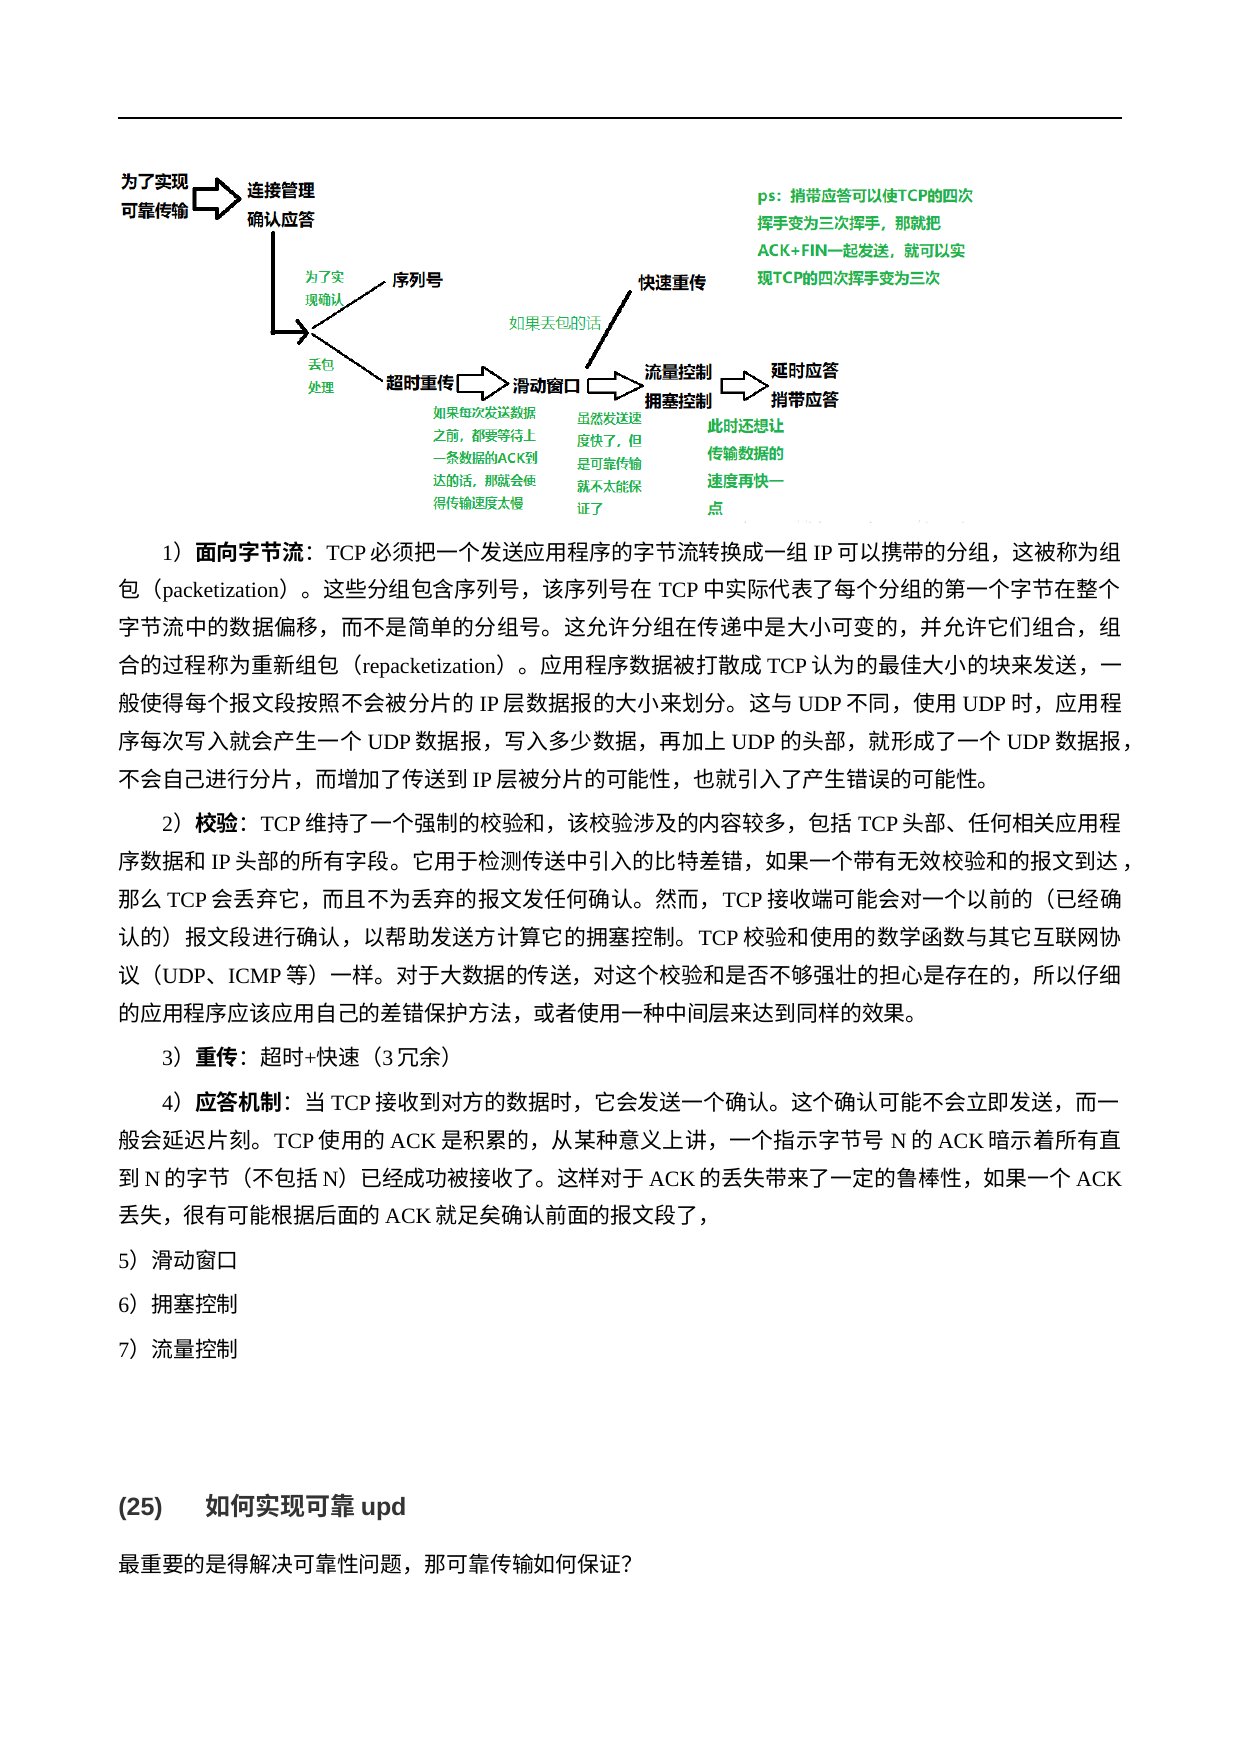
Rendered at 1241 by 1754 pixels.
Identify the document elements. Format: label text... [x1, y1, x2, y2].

text 7）流量控制 [118, 1332, 1122, 1363]
text 4）应答机制：当TCP接收到对方的数据时，它会发送一个确认。这个确认可能不会立即发送，而一般会延迟片刻。TCP使用的ACK是积累的，从某种意义上讲，一个指示字节号N的ACK暗示着所有直到N的字节（不包括N）已经成功被接收了。这样对于ACK的丢失带来了一定的鲁棒性，如果一个ACK丢失，很有可能根据后面的ACK就足矣确认前面的报文段了， [118, 1085, 1122, 1230]
list 如何实现可靠upd [118, 1486, 206, 1522]
picture [118, 162, 987, 523]
list 如何实现可靠upd [361, 1486, 1122, 1522]
text 3）重传：超时+快速（3冗余） [118, 1040, 1122, 1072]
text 6）拥塞控制 [118, 1287, 1122, 1319]
text 1）面向字节流：TCP必须把一个发送应用程序的字节流转换成一组IP可以携带的分组，这被称为组包（packetization）。这些分组包含序列号，该序列号在TCP中实际代表了每个分组的第一个字节在整个字节流中的数据偏移，而不是简单的分组号。这允许分组在传递中是大小可变的，并允许它们组合，组合的过程称为重新组包（repacketization）。应用程序数据被打散成TCP认为的最佳大小的块来发送，一般使得每个报文段按照不会被分片的IP层数据报的大小来划分。这与UDP不同，使用UDP时，应用程序每次写入就会产生一个UDP数据报，写入多少数据，再加上UDP的头部，就形成了一个UDP数据报，不会自己进行分片，而增加了传送到IP层被分片的可能性，也就引入了产生错误的可能性。 [118, 534, 1122, 794]
text 5）滑动窗口 [118, 1243, 1122, 1274]
text 2）校验：TCP维持了一个强制的校验和，该校验涉及的内容较多，包括TCP头部、任何相关应用程序数据和IP头部的所有字段。它用于检测传送中引入的比特差错，如果一个带有无效校验和的报文到达，那么TCP会丢弃它，而且不为丢弃的报文发任何确认。然而，TCP接收端可能会对一个以前的（已经确认的）报文段进行确认，以帮助发送方计算它的拥塞控制。TCP校验和使用的数学函数与其它互联网协议（UDP、ICMP等）一样。对于大数据的传送，对这个校验和是否不够强壮的担心是存在的，所以仔细的应用程序应该应用自己的差错保护方法，或者使用一种中间层来达到同样的效果。 [118, 806, 1122, 1028]
text 最重要的是得解决可靠性问题，那可靠传输如何保证？ [118, 1547, 1122, 1578]
